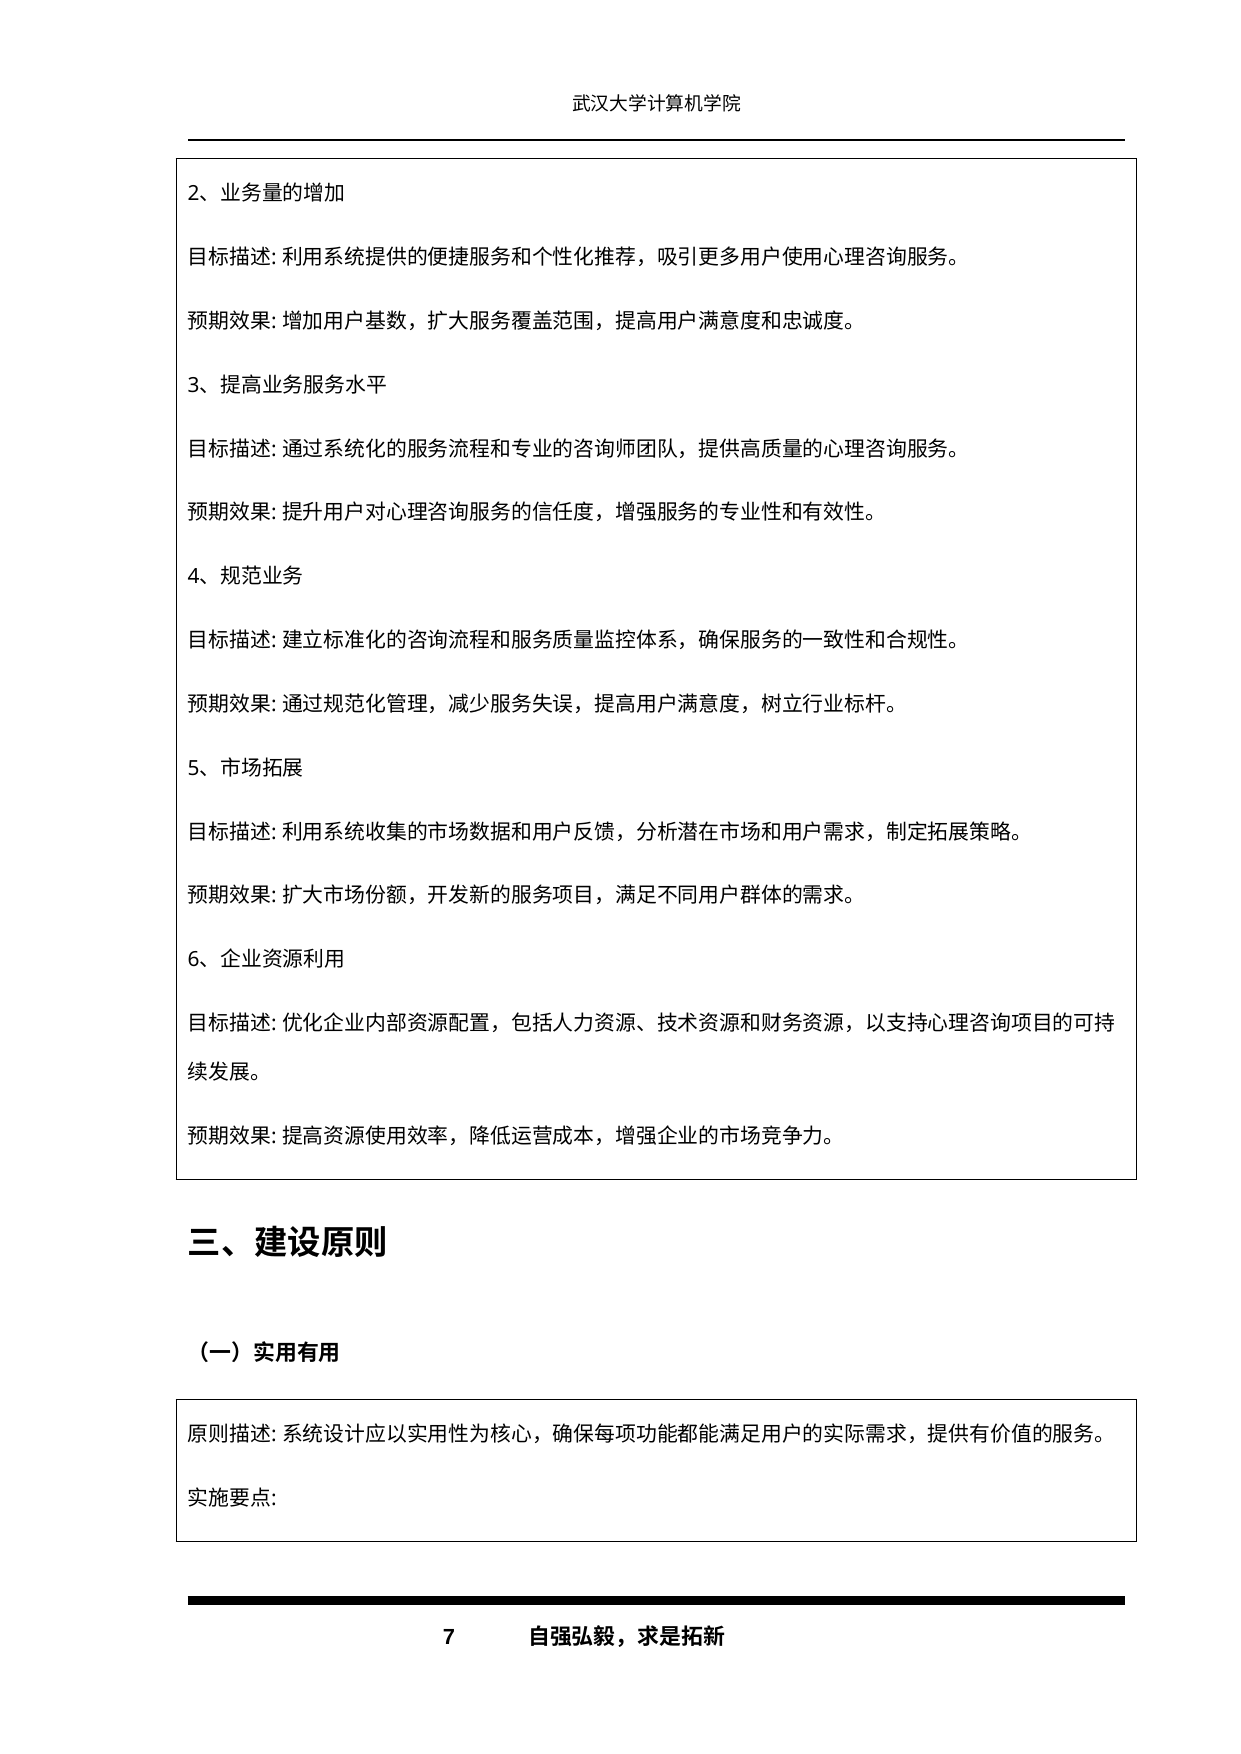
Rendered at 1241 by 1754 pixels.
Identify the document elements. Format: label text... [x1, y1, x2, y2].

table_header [177, 159, 1136, 1179]
text （一）实用有用 [187, 1334, 1125, 1367]
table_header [177, 1400, 1136, 1541]
subtitle 三、建设原则 [187, 1207, 1125, 1272]
